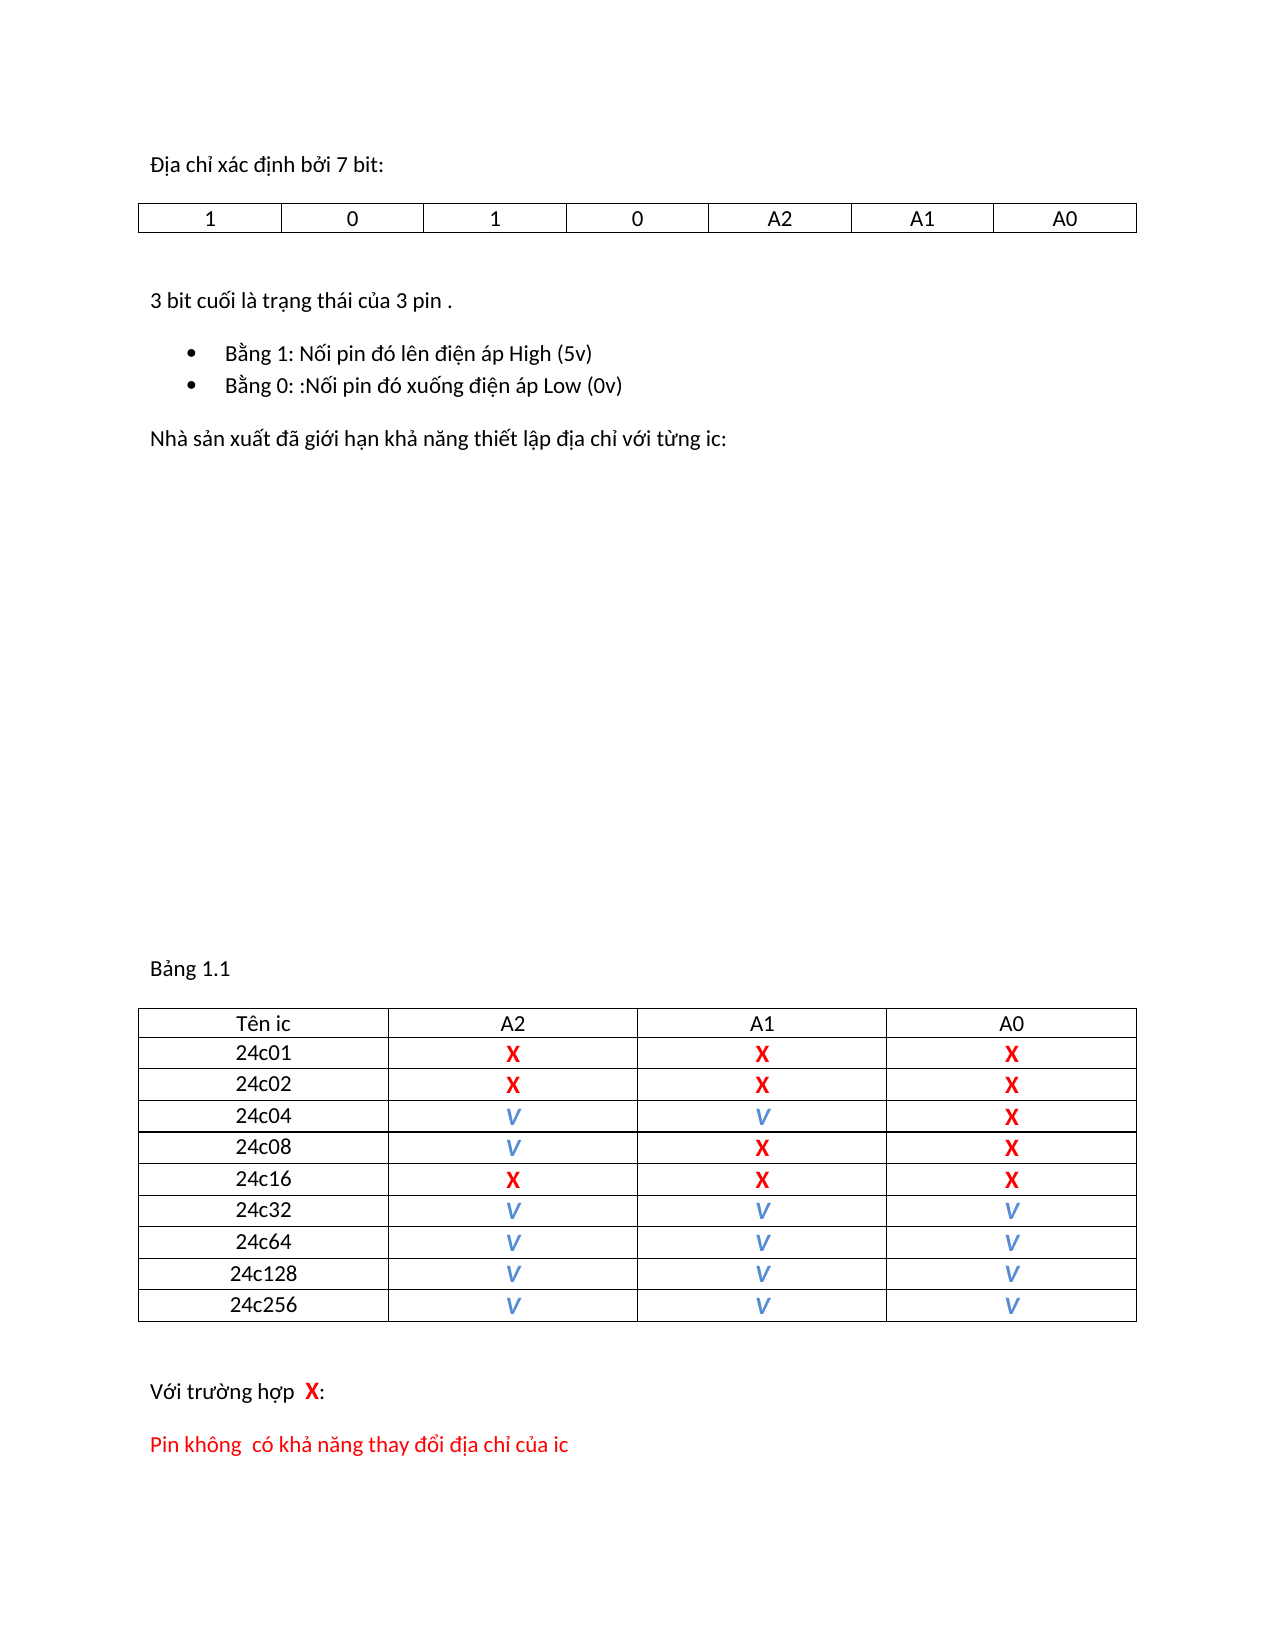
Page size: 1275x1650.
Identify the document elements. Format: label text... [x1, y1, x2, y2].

table_cell 24c32 [139, 1196, 388, 1226]
table_cell 24c256 [139, 1290, 388, 1321]
table_header A2 [389, 1009, 637, 1037]
table_cell X [389, 1069, 637, 1100]
table_cell 24c08 [139, 1133, 388, 1163]
table_cell V [638, 1101, 886, 1131]
text Pin không có khả năng thay đổi địa chỉ của ic [150, 1431, 1125, 1459]
table_cell X [887, 1069, 1136, 1100]
text 3 bit cuối là trạng thái của 3 pin . [150, 286, 1125, 314]
table_cell X [389, 1038, 637, 1068]
table_cell V [887, 1290, 1136, 1321]
table_cell 24c128 [139, 1259, 388, 1289]
table_cell 24c16 [139, 1164, 388, 1194]
table_cell V [389, 1227, 637, 1258]
table_header 0 [567, 204, 708, 232]
table_header A2 [709, 204, 851, 232]
table_cell X [887, 1133, 1136, 1163]
table_header Tên ic [139, 1009, 388, 1037]
table_cell 24c04 [139, 1101, 388, 1131]
table_cell V [887, 1227, 1136, 1258]
table_cell 24c01 [139, 1038, 388, 1068]
table_cell 24c02 [139, 1069, 388, 1100]
table_cell V [887, 1196, 1136, 1226]
text Nhà sản xuất đã giới hạn khả năng thiết lập địa chỉ với từng ic: [150, 424, 1125, 452]
table_cell V [389, 1290, 637, 1321]
text Bảng 1.1 [150, 954, 1125, 983]
table_header A0 [887, 1009, 1136, 1037]
table_header 0 [282, 204, 423, 232]
table_cell V [638, 1290, 886, 1321]
table_header 1 [424, 204, 566, 232]
table_cell X [887, 1038, 1136, 1068]
table_cell V [638, 1259, 886, 1289]
table_cell V [887, 1259, 1136, 1289]
list Bằng 1: Nối pin đó lên điện áp High (5v) [187, 339, 1125, 367]
table_cell V [638, 1227, 886, 1258]
table_cell V [389, 1196, 637, 1226]
table_cell V [638, 1196, 886, 1226]
table_header A1 [852, 204, 993, 232]
table_cell 24c64 [139, 1227, 388, 1258]
table_cell X [638, 1164, 886, 1194]
list Bằng 0: :Nối pin đó xuống điện áp Low (0v) [187, 371, 1125, 399]
table_cell V [389, 1133, 637, 1163]
text Địa chỉ xác định bởi 7 bit: [150, 150, 1125, 178]
text Với trường hợp X: [150, 1375, 1125, 1405]
table_cell V [389, 1259, 637, 1289]
table_cell X [638, 1038, 886, 1068]
table_header A0 [994, 204, 1136, 232]
table_header A1 [638, 1009, 886, 1037]
table_cell X [887, 1101, 1136, 1131]
table_cell X [389, 1164, 637, 1194]
table_header 1 [139, 204, 281, 232]
table_cell V [389, 1101, 637, 1131]
table_cell X [638, 1133, 886, 1163]
table_cell X [638, 1069, 886, 1100]
table_cell X [887, 1164, 1136, 1194]
